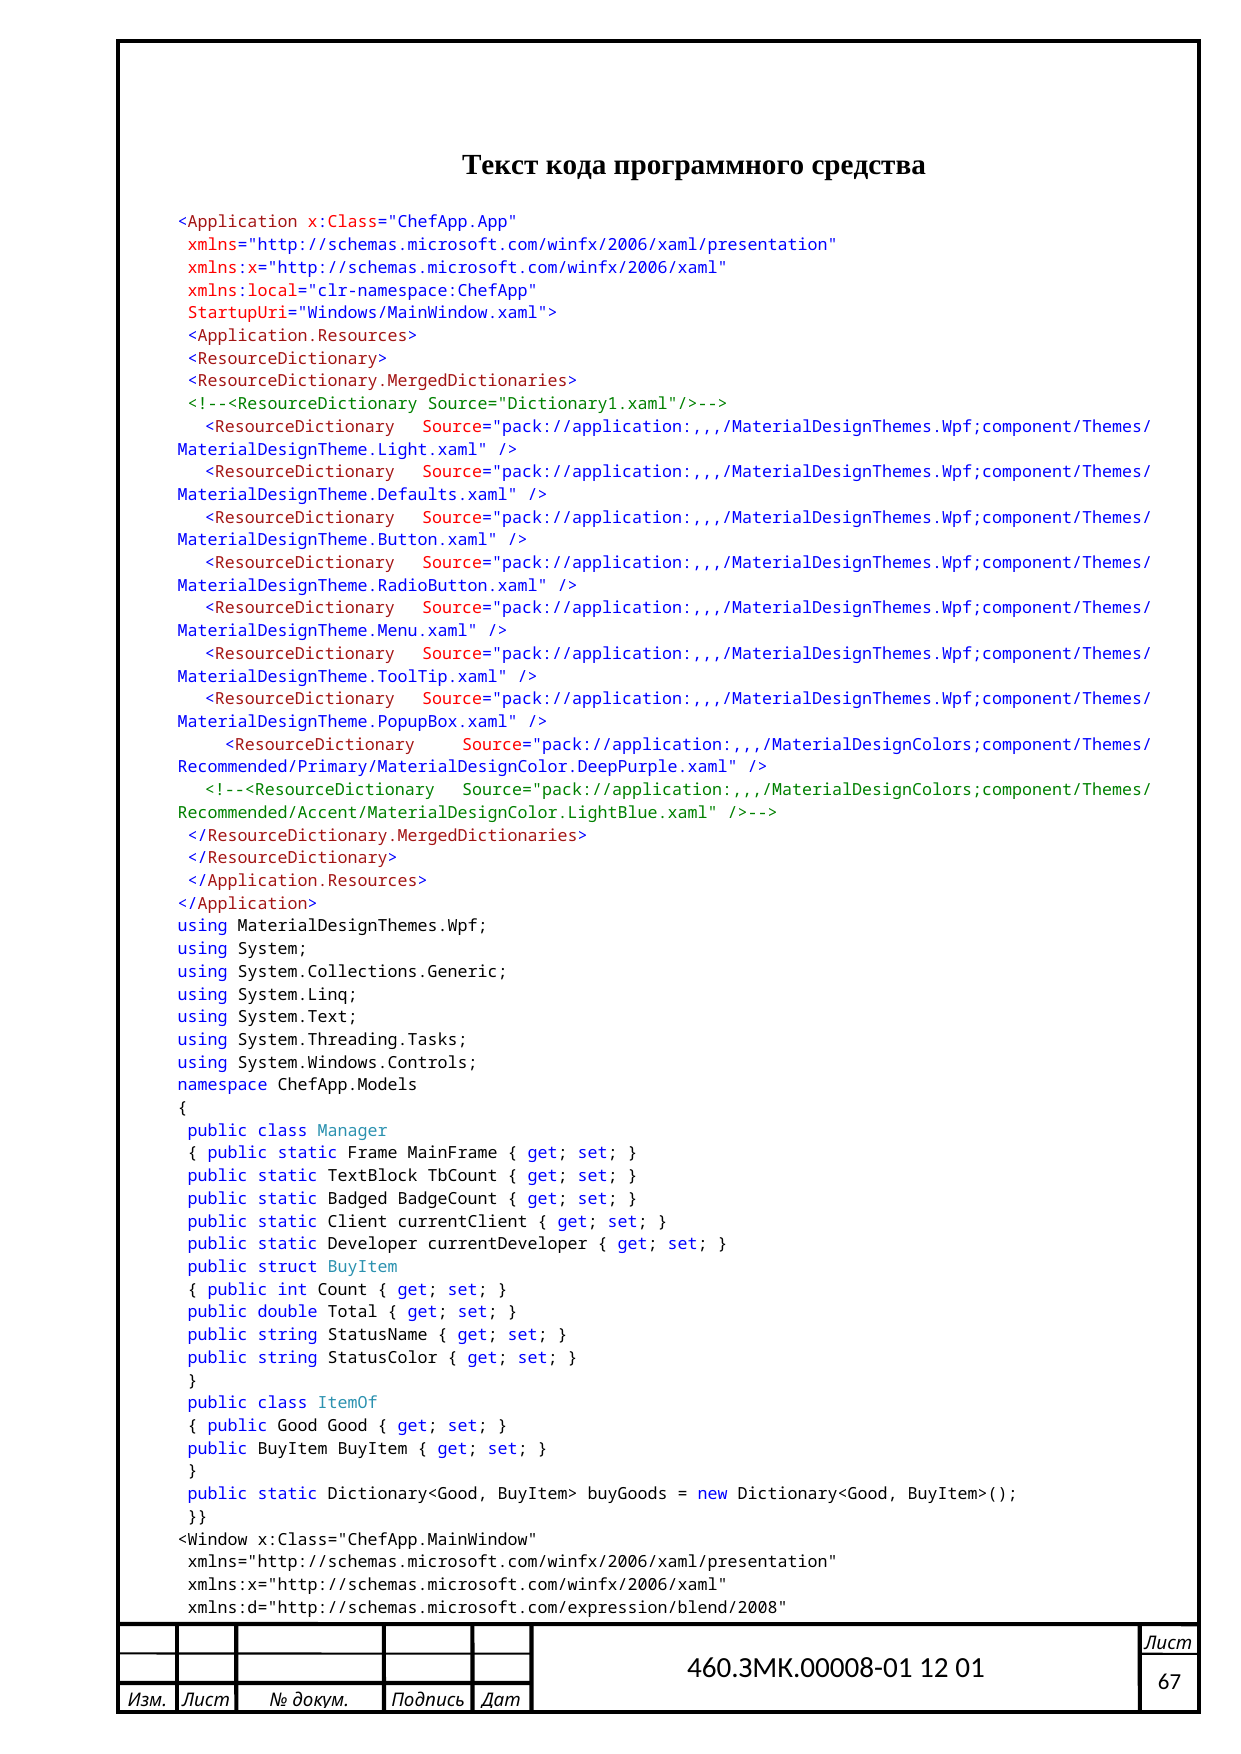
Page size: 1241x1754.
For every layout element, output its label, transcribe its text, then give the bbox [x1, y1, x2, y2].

text namespace ChefApp.Models [177, 1073, 1152, 1096]
text <!--<ResourceDictionary Source="pack://application:,,,/MaterialDesignColors;component/Themes/Recommended/Accent/MaterialDesignColor.LightBlue.xaml" />--> [177, 778, 1152, 823]
text public static Developer currentDeveloper { get; set; } [177, 1232, 1152, 1254]
text Текст кода программного средства [177, 147, 1152, 181]
text xmlns:x="http://schemas.microsoft.com/winfx/2006/xaml" [177, 255, 1152, 278]
text public struct BuyItem [177, 1254, 1152, 1277]
text </Application.Resources> [177, 868, 1152, 891]
text using System.Linq; [177, 982, 1152, 1005]
text using System.Windows.Controls; [177, 1050, 1152, 1073]
text } [177, 1459, 1152, 1482]
text </ResourceDictionary.MergedDictionaries> [177, 823, 1152, 846]
text using System.Text; [177, 1005, 1152, 1027]
text { [177, 1096, 1152, 1118]
text xmlns="http://schemas.microsoft.com/winfx/2006/xaml/presentation" [177, 1550, 1152, 1572]
text <ResourceDictionary Source="pack://application:,,,/MaterialDesignThemes.Wpf;component/Themes/MaterialDesignTheme.Button.xaml" /> [177, 505, 1152, 551]
text public class ItemOf [177, 1391, 1152, 1413]
text <ResourceDictionary Source="pack://application:,,,/MaterialDesignThemes.Wpf;component/Themes/MaterialDesignTheme.Defaults.xaml" /> [177, 460, 1152, 505]
text xmlns:x="http://schemas.microsoft.com/winfx/2006/xaml" [177, 1572, 1152, 1595]
text StartupUri="Windows/MainWindow.xaml"> [177, 301, 1152, 323]
text { public Good Good { get; set; } [177, 1413, 1152, 1436]
text <ResourceDictionary Source="pack://application:,,,/MaterialDesignThemes.Wpf;component/Themes/MaterialDesignTheme.Menu.xaml" /> [177, 596, 1152, 641]
text using System.Threading.Tasks; [177, 1027, 1152, 1050]
text <ResourceDictionary Source="pack://application:,,,/MaterialDesignThemes.Wpf;component/Themes/MaterialDesignTheme.Light.xaml" /> [177, 414, 1152, 460]
text <Application x:Class="ChefApp.App" [177, 210, 1152, 233]
text <ResourceDictionary Source="pack://application:,,,/MaterialDesignThemes.Wpf;component/Themes/MaterialDesignTheme.PopupBox.xaml" /> [177, 687, 1152, 732]
text public string StatusName { get; set; } [177, 1323, 1152, 1345]
text { public int Count { get; set; } [177, 1277, 1152, 1300]
text </ResourceDictionary> [177, 846, 1152, 868]
text { public static Frame MainFrame { get; set; } [177, 1141, 1152, 1164]
text public static Client currentClient { get; set; } [177, 1209, 1152, 1232]
text public static Badged BadgeCount { get; set; } [177, 1186, 1152, 1209]
text xmlns:local="clr-namespace:ChefApp" [177, 278, 1152, 301]
text <Application.Resources> [177, 323, 1152, 346]
text xmlns:d="http://schemas.microsoft.com/expression/blend/2008" [177, 1595, 1152, 1618]
text <ResourceDictionary Source="pack://application:,,,/MaterialDesignThemes.Wpf;component/Themes/MaterialDesignTheme.ToolTip.xaml" /> [177, 641, 1152, 687]
text }} [177, 1504, 1152, 1527]
text using System; [177, 937, 1152, 959]
text <ResourceDictionary Source="pack://application:,,,/MaterialDesignColors;component/Themes/Recommended/Primary/MaterialDesignColor.DeepPurple.xaml" /> [177, 732, 1152, 778]
text <ResourceDictionary Source="pack://application:,,,/MaterialDesignThemes.Wpf;component/Themes/MaterialDesignTheme.RadioButton.xaml" /> [177, 551, 1152, 596]
text <Window x:Class="ChefApp.MainWindow" [177, 1527, 1152, 1550]
text public double Total { get; set; } [177, 1300, 1152, 1323]
text <ResourceDictionary.MergedDictionaries> [177, 369, 1152, 392]
text public class Manager [177, 1118, 1152, 1141]
text public static TextBlock TbCount { get; set; } [177, 1164, 1152, 1186]
text </Application> [177, 891, 1152, 914]
text using MaterialDesignThemes.Wpf; [177, 914, 1152, 937]
text } [177, 1368, 1152, 1391]
text public BuyItem BuyItem { get; set; } [177, 1436, 1152, 1459]
text public string StatusColor { get; set; } [177, 1345, 1152, 1368]
text <!--<ResourceDictionary Source="Dictionary1.xaml"/>--> [177, 392, 1152, 414]
text <ResourceDictionary> [177, 346, 1152, 369]
text public static Dictionary<Good, BuyItem> buyGoods = new Dictionary<Good, BuyItem>(); [177, 1482, 1152, 1504]
text xmlns="http://schemas.microsoft.com/winfx/2006/xaml/presentation" [177, 233, 1152, 255]
text using System.Collections.Generic; [177, 959, 1152, 982]
